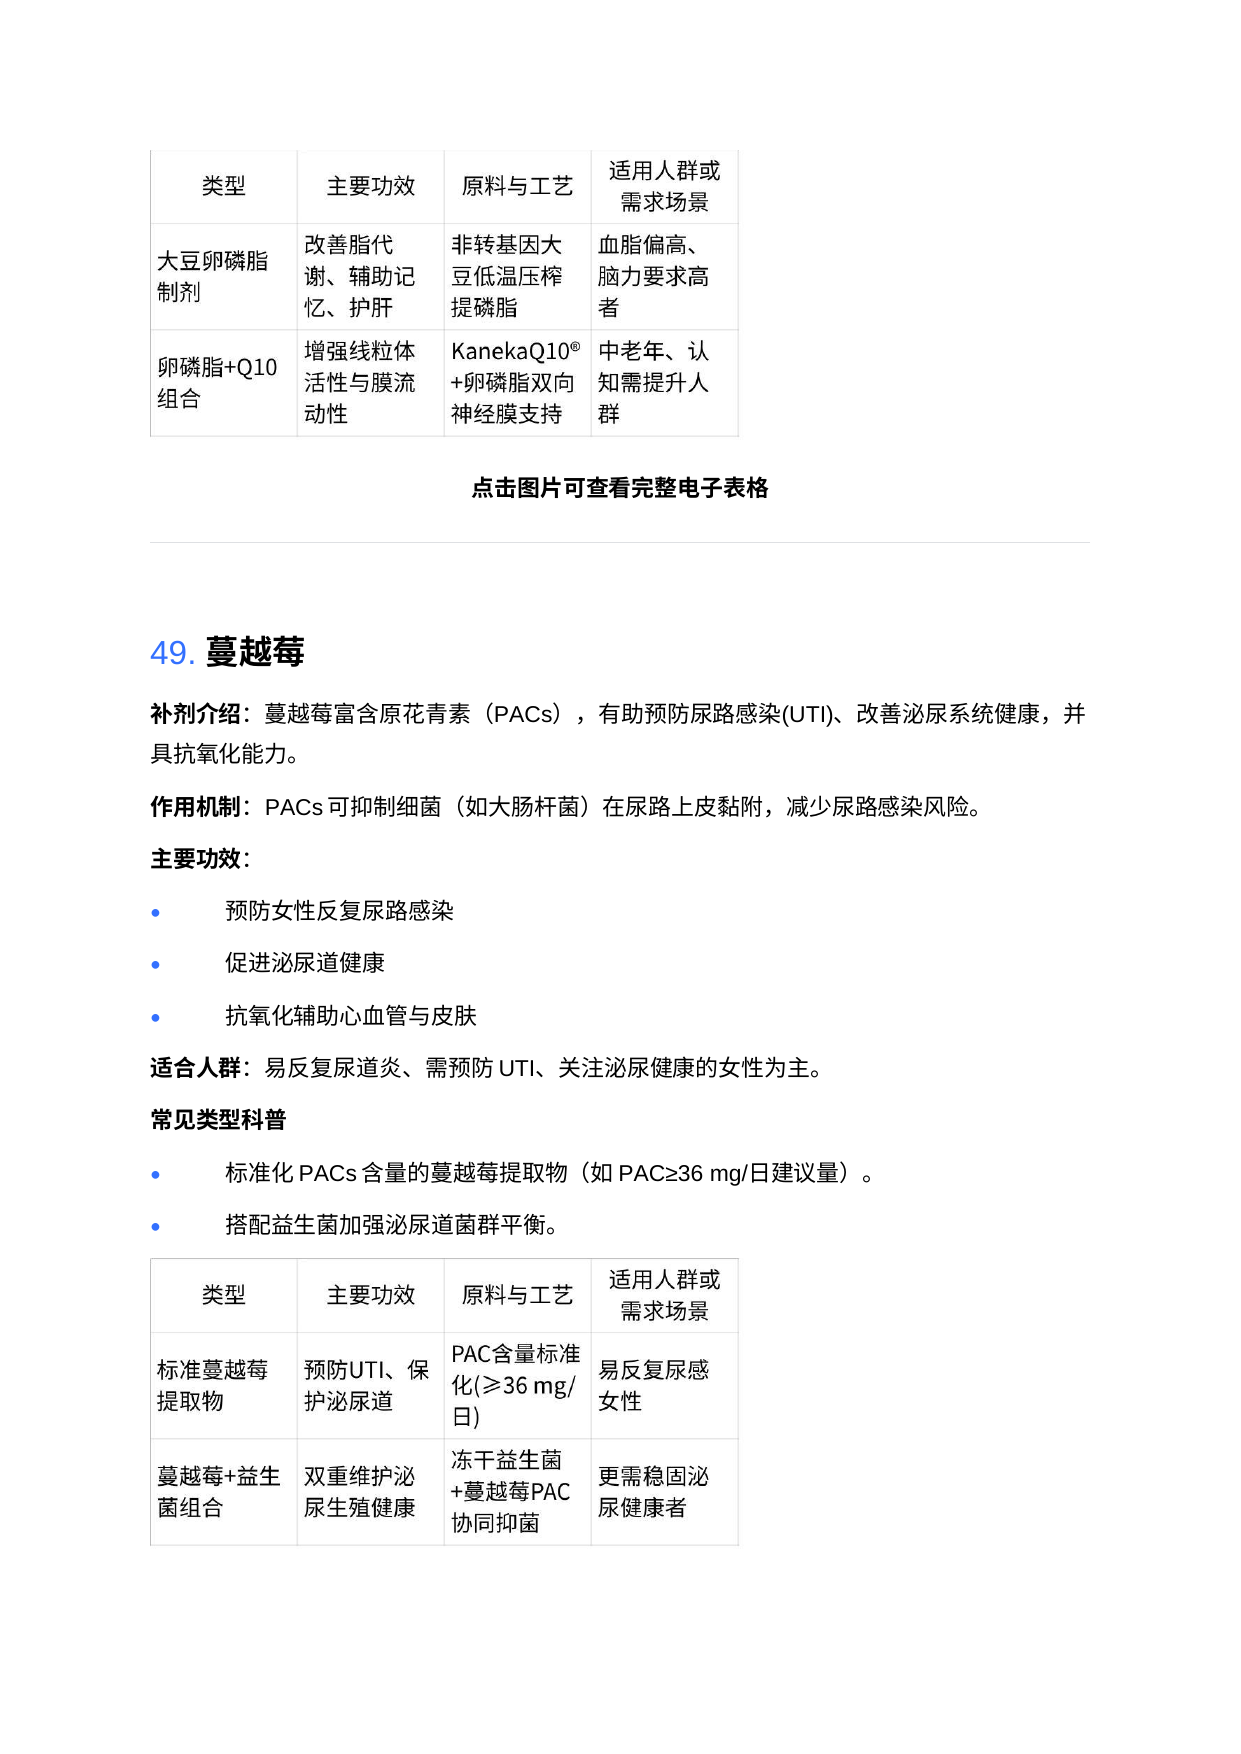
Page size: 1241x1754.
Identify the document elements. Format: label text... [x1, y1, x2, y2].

picture [150, 150, 1013, 440]
text 点击图片可查看完整电子表格 [150, 470, 1090, 503]
list 搭配益生菌加强泌尿道菌群平衡。 [150, 1207, 1090, 1240]
list 促进泌尿道健康 [150, 945, 1090, 978]
list 标准化PACs含量的蔓越莓提取物（如PAC≥36 mg/日建议量）。 [150, 1154, 1090, 1188]
text 补剂介绍：蔓越莓富含原花青素（PACs），有助预防尿路感染(UTI)、改善泌尿系统健康，并具抗氧化能力。 [150, 696, 1090, 769]
text 49. 蔓越莓 [150, 626, 1090, 674]
text 适合人群：易反复尿道炎、需预防UTI、关注泌尿健康的女性为主。 [150, 1050, 1090, 1083]
text 主要功效： [150, 841, 1090, 874]
text 常见类型科普 [150, 1102, 1090, 1135]
list 抗氧化辅助心血管与皮肤 [150, 997, 1090, 1031]
text 作用机制：PACs可抑制细菌（如大肠杆菌）在尿路上皮黏附，减少尿路感染风险。 [150, 788, 1090, 822]
picture [150, 1258, 1013, 1549]
list 预防女性反复尿路感染 [150, 893, 1090, 926]
